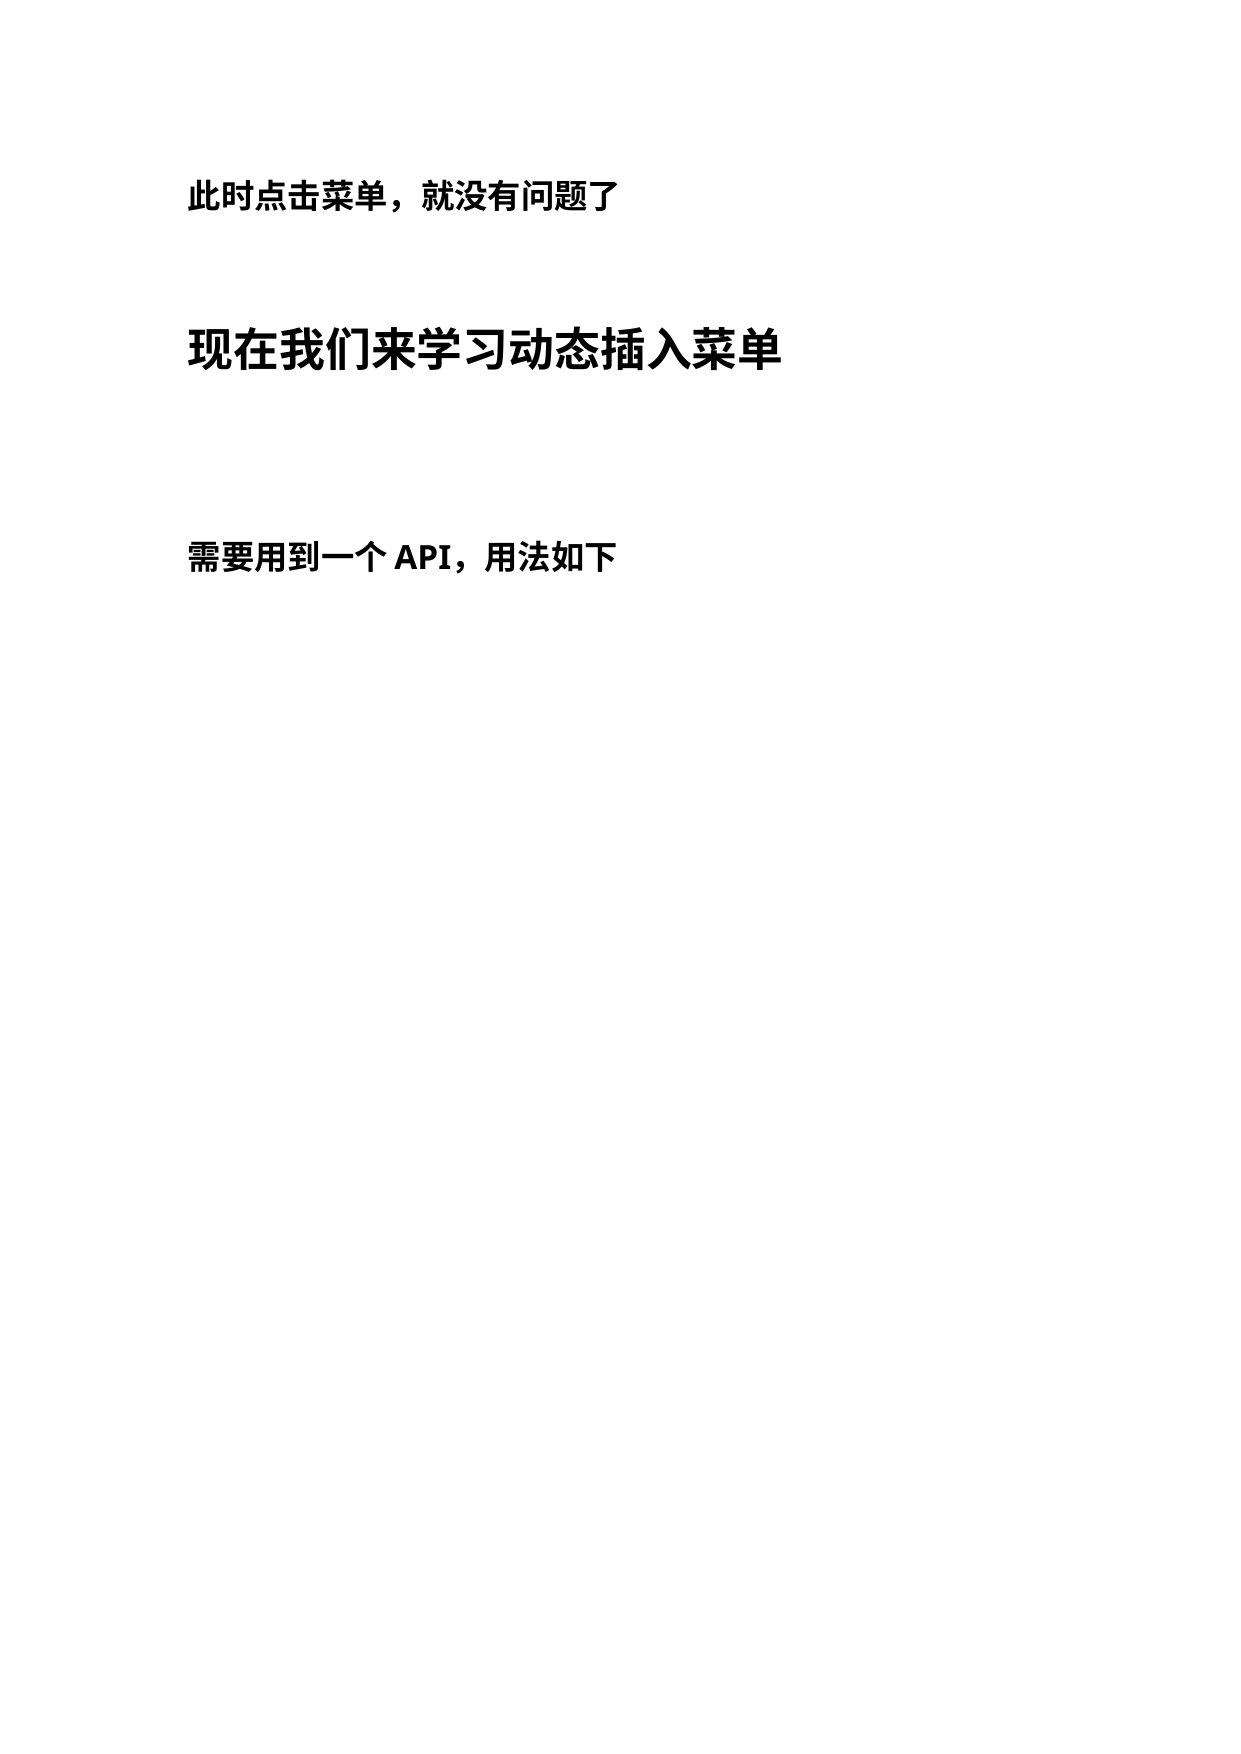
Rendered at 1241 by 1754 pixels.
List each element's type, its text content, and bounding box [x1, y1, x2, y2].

subtitle 需要用到一个API，用法如下 [187, 523, 1053, 588]
subtitle 此时点击菜单，就没有问题了 [187, 162, 1053, 227]
subtitle 现在我们来学习动态插入菜单 [187, 297, 1053, 395]
